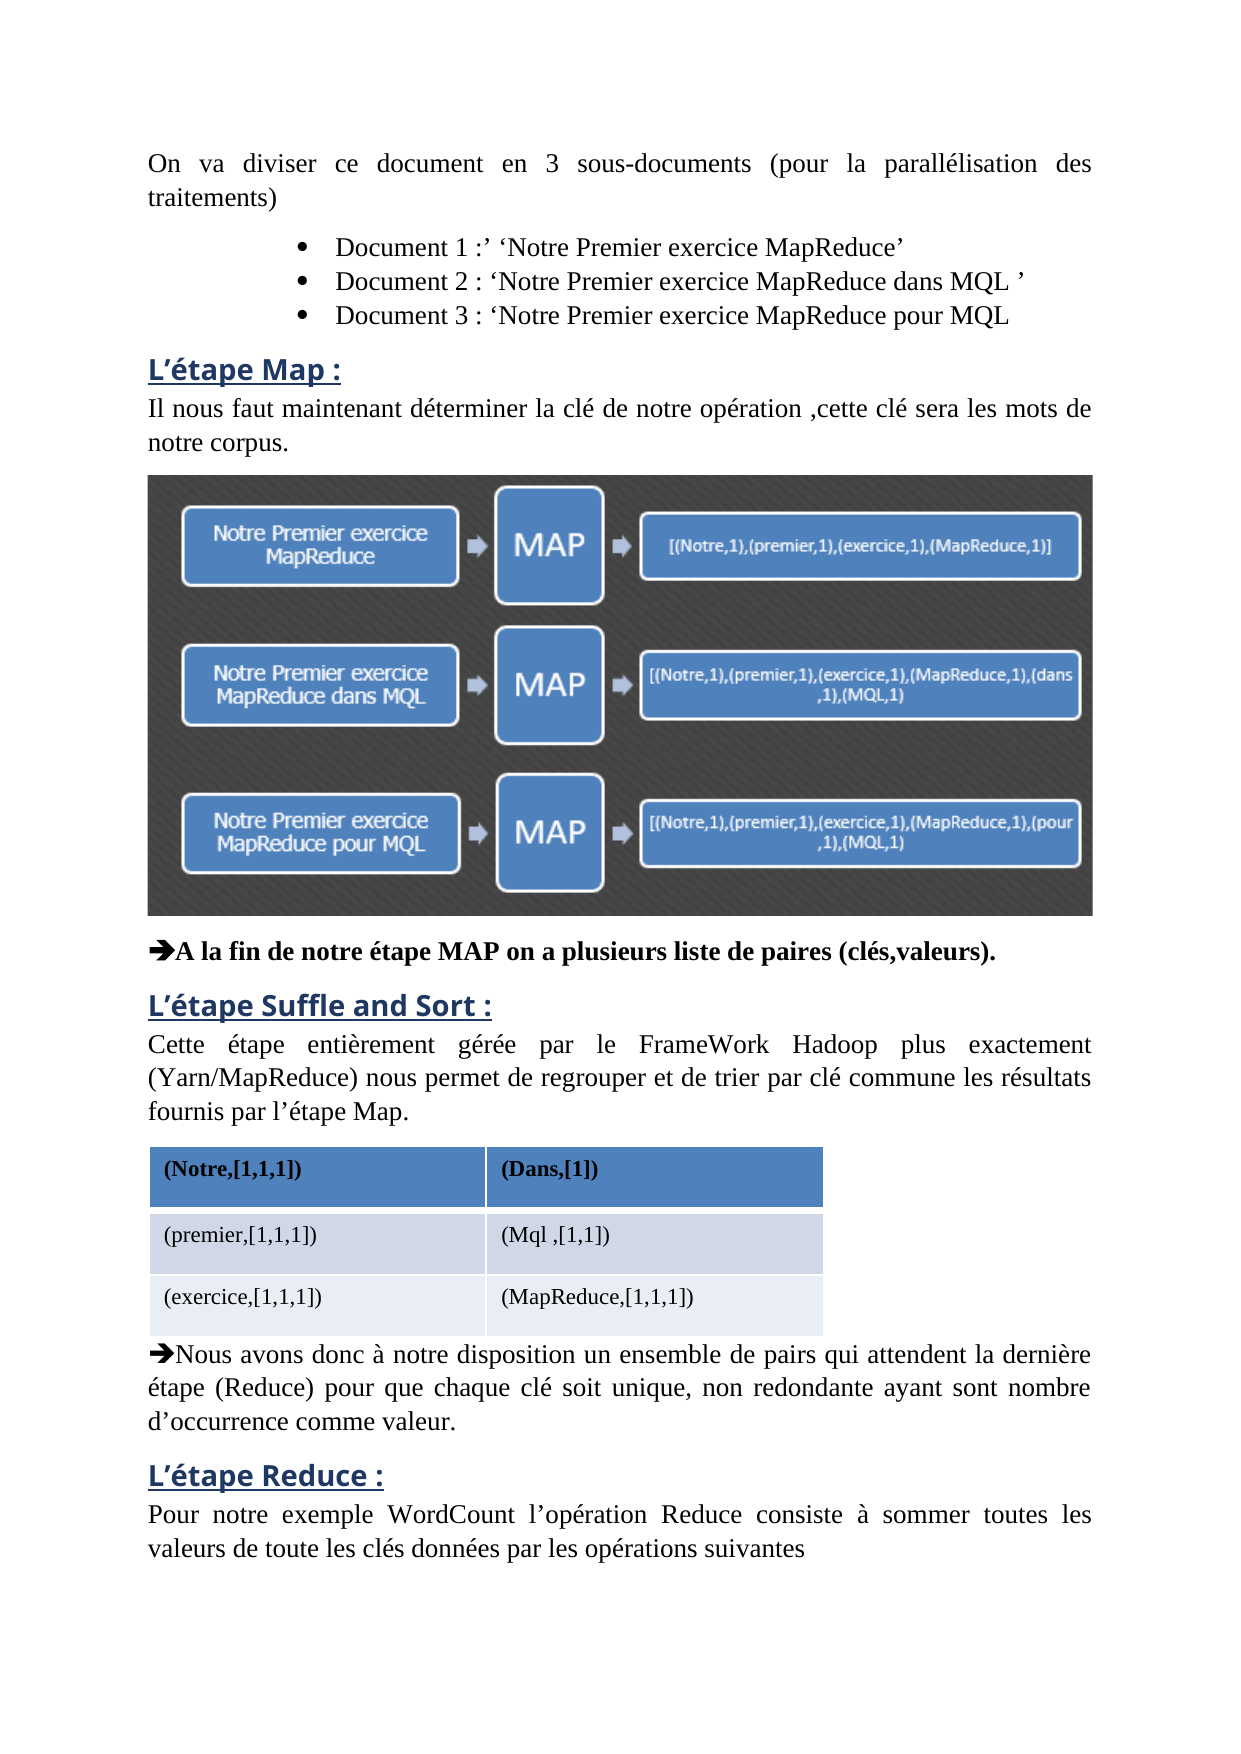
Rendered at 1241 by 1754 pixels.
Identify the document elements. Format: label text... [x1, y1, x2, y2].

subtitle L’étape Suffle and Sort : [148, 985, 1093, 1025]
table_cell (premier,[1,1,1]) [150, 1214, 485, 1274]
table_cell (exercice,[1,1,1]) [150, 1276, 485, 1336]
subtitle L’étape Map : [148, 349, 1093, 389]
table_cell (MapReduce,[1,1,1]) [487, 1276, 823, 1336]
subtitle L’étape Reduce : [148, 1455, 1093, 1495]
list Document 1 :’ ‘Notre Premier exercice MapReduce’ [298, 231, 1093, 263]
table_cell (Mql ,[1,1]) [487, 1214, 823, 1274]
table_header (Dans,[1]) [487, 1147, 823, 1207]
text On va diviser ce document en 3 sous-documents (pour la parallélisation des traitements) [148, 148, 1093, 212]
table_header (Notre,[1,1,1]) [150, 1147, 485, 1207]
picture [147, 475, 1093, 916]
list Document 3 : ‘Notre Premier exercice MapReduce pour MQL [298, 299, 1093, 330]
text Nous avons donc à notre disposition un ensemble de pairs qui attendent la dernière étape (Reduce) pour que chaque clé soit unique, non redondante ayant sont nombre d’occurrence comme valeur. [148, 1338, 1093, 1436]
text Il nous faut maintenant déterminer la clé de notre opération ,cette clé sera les mots de notre corpus. [148, 392, 1093, 457]
list Document 2 : ‘Notre Premier exercice MapReduce dans MQL ’ [298, 265, 1093, 296]
text A la fin de notre étape MAP on a plusieurs liste de paires (clés,valeurs). [148, 934, 1093, 966]
text Cette étape entièrement gérée par le FrameWork Hadoop plus exactement (Yarn/MapReduce) nous permet de regrouper et de trier par clé commune les résultats fournis par l’étape Map. [148, 1028, 1093, 1126]
text Pour notre exemple WordCount l’opération Reduce consiste à sommer toutes les valeurs de toute les clés données par les opérations suivantes [148, 1498, 1093, 1563]
